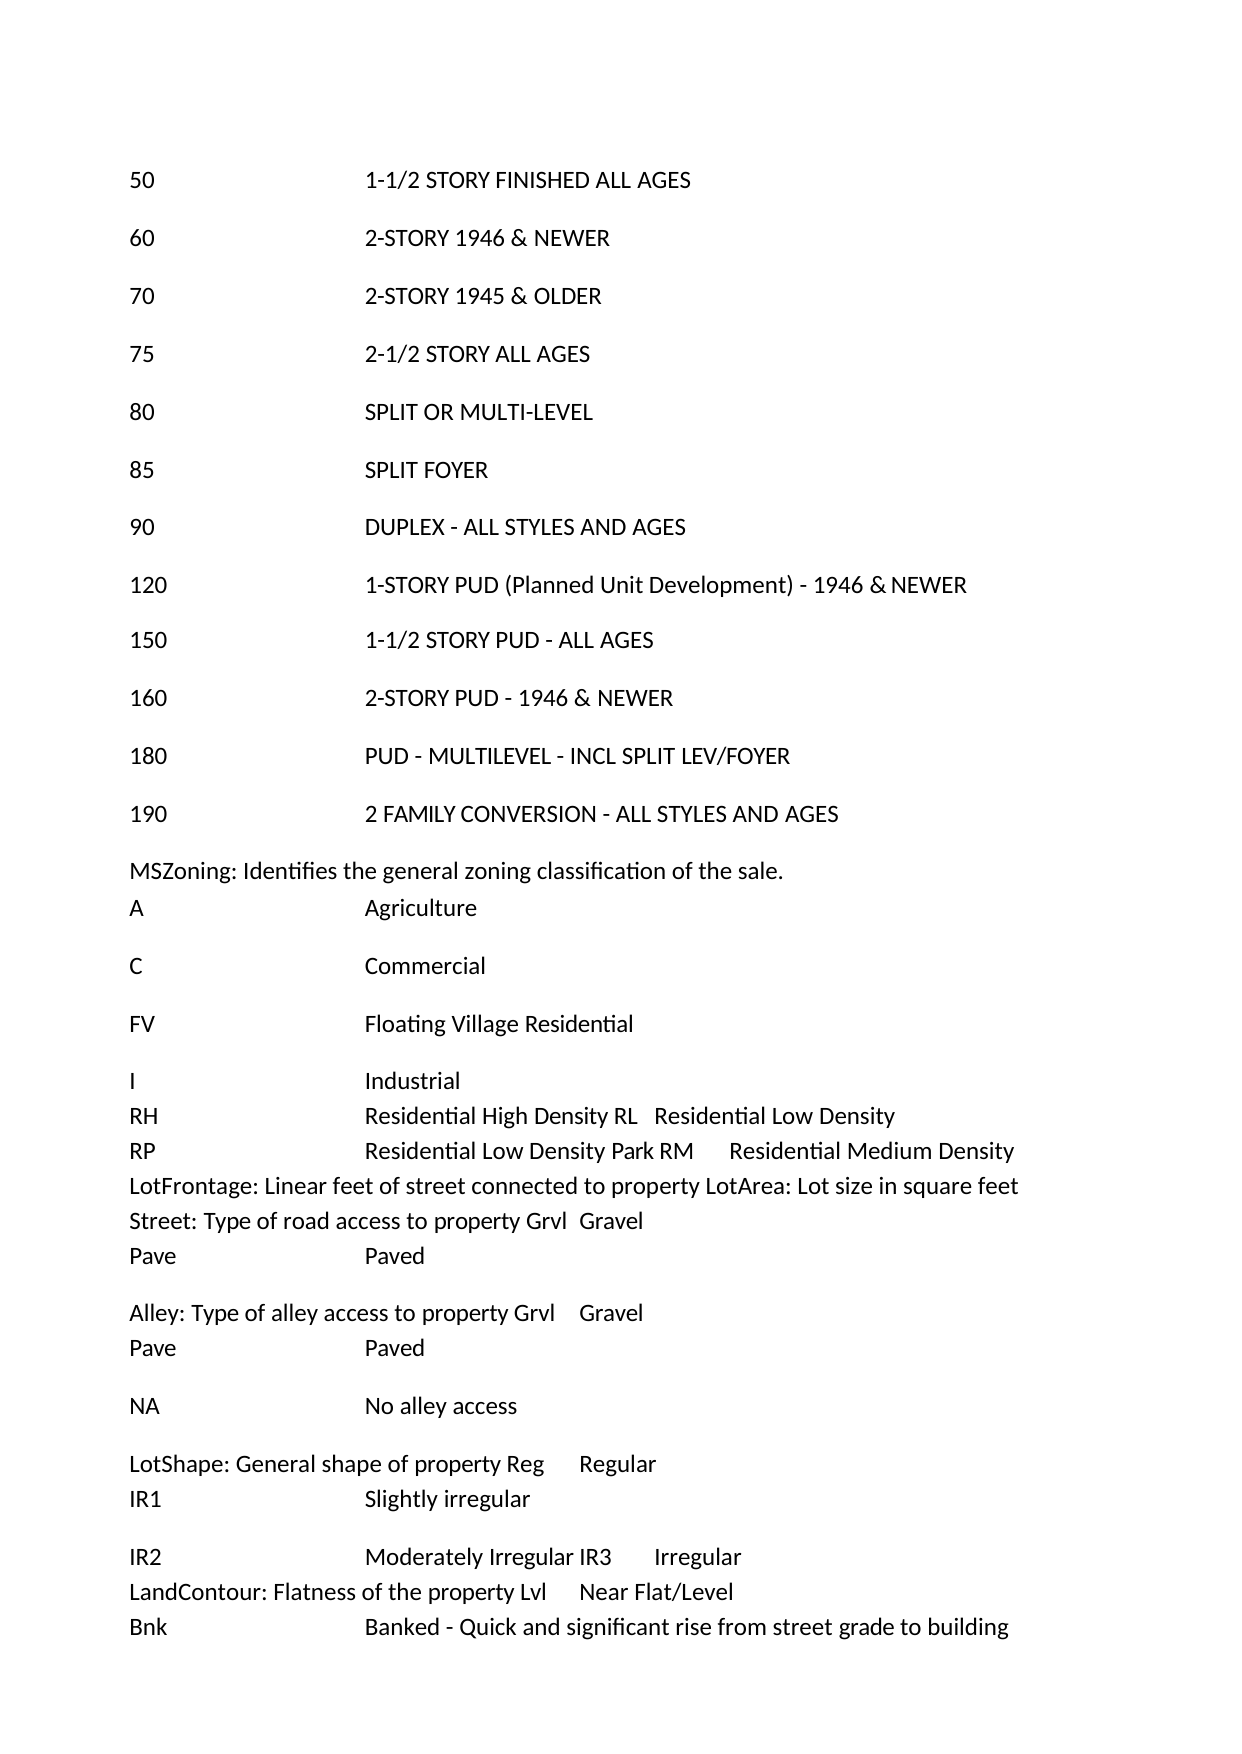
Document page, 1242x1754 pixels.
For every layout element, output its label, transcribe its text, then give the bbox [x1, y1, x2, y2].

text IR1 Slightly irregular [129, 1483, 1020, 1514]
text NA No alley access [129, 1390, 1020, 1421]
text 70 2-STORY 1945 & OLDER [129, 280, 1020, 311]
text 75 2-1/2 STORY ALL AGES [129, 338, 1020, 369]
text 60 2-STORY 1946 & NEWER [129, 223, 1020, 253]
text C Commercial [129, 950, 1020, 980]
text LotFrontage: Linear feet of street connected to property LotArea: Lot size in square feet [129, 1171, 1020, 1201]
text 150 1-1/2 STORY PUD - ALL AGES [129, 624, 1020, 655]
text 50 1-1/2 STORY FINISHED ALL AGES [129, 164, 1020, 195]
text 190 2 FAMILY CONVERSION - ALL STYLES AND AGES [129, 798, 1020, 828]
text Street: Type of road access to property Grvl Gravel [129, 1206, 1020, 1236]
text 90 DUPLEX - ALL STYLES AND AGES [129, 512, 1020, 542]
text RP Residential Low Density Park RM Residential Medium Density [129, 1136, 1020, 1166]
text I Industrial [129, 1066, 1020, 1096]
text Pave Paved [129, 1332, 1020, 1363]
text LandContour: Flatness of the property Lvl Near Flat/Level [129, 1576, 1020, 1606]
text Bnk Banked - Quick and significant rise from street grade to building [129, 1611, 1020, 1641]
text 160 2-STORY PUD - 1946 & NEWER [129, 682, 1020, 713]
text Pave Paved [129, 1241, 1020, 1271]
text 80 SPLIT OR MULTI-LEVEL [129, 396, 1020, 427]
text RH Residential High Density RL Residential Low Density [129, 1101, 1020, 1131]
text 120 1-STORY PUD (Planned Unit Development) - 1946 & NEWER [129, 569, 1020, 600]
text 180 PUD - MULTILEVEL - INCL SPLIT LEV/FOYER [129, 740, 1020, 770]
text IR2 Moderately Irregular IR3 Irregular [129, 1541, 1020, 1571]
text A Agriculture [129, 892, 1020, 923]
text MSZoning: Identifies the general zoning classification of the sale. [129, 855, 1020, 886]
text LotShape: General shape of property Reg Regular [129, 1448, 1020, 1479]
text 85 SPLIT FOYER [129, 454, 1020, 484]
text FV Floating Village Residential [129, 1008, 1020, 1038]
text Alley: Type of alley access to property Grvl Gravel [129, 1297, 1020, 1328]
